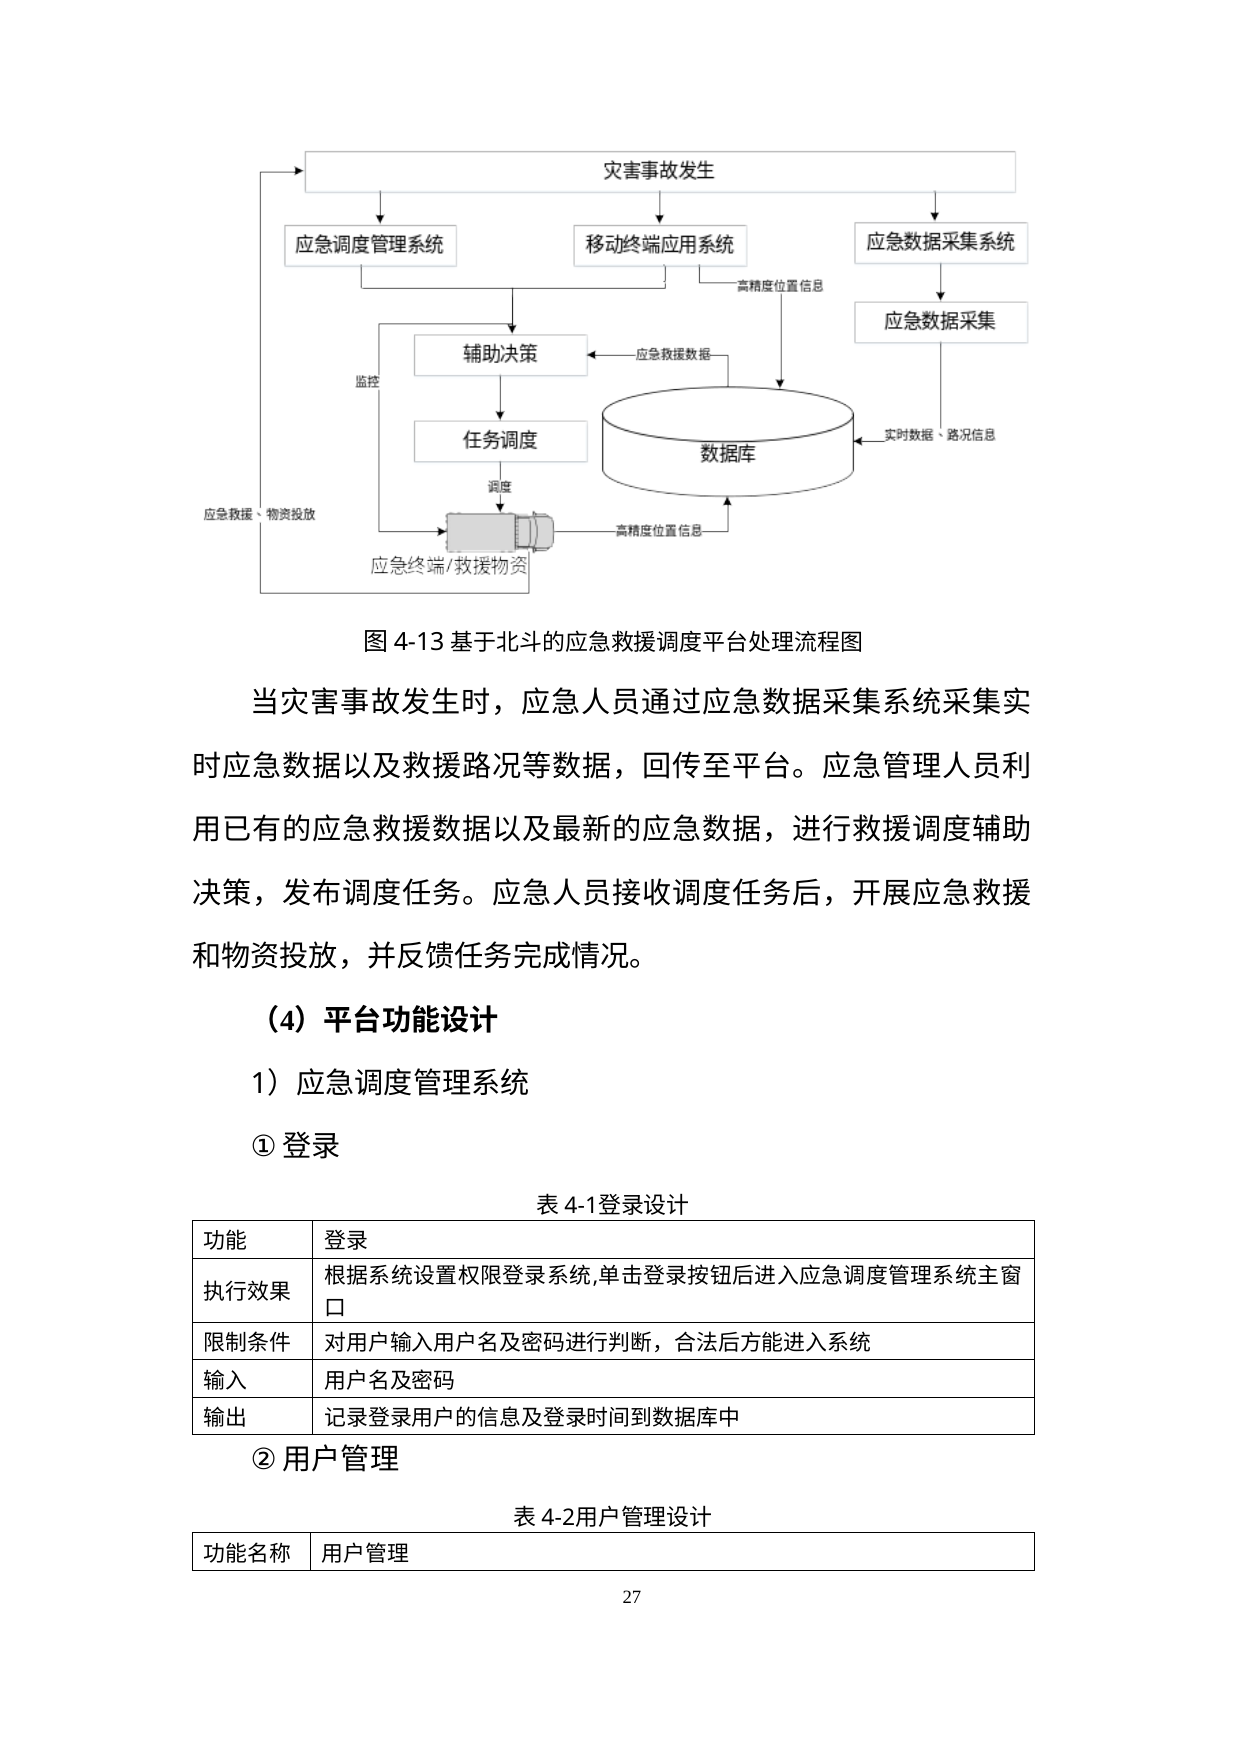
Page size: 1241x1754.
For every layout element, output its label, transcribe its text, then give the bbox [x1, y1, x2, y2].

table_header 用户管理 [311, 1533, 1034, 1570]
text 1）应急调度管理系统 [192, 1059, 1033, 1102]
table_cell 限制条件 [193, 1323, 312, 1359]
table_header 登录 [313, 1221, 1034, 1257]
text 当灾害事故发生时，应急人员通过应急数据采集系统采集实时应急数据以及救援路况等数据，回传至平台。应急管理人员利用已有的应急救援数据以及最新的应急数据，进行救援调度辅助决策，发布调度任务。应急人员接收调度任务后，开展应急救援和物资投放，并反馈任务完成情况。 [192, 679, 1033, 975]
table_cell 对用户输入用户名及密码进行判断，合法后方能进入系统 [313, 1323, 1034, 1359]
table_cell 执行效果 [193, 1259, 312, 1322]
text （4）平台功能设计 [192, 996, 1033, 1038]
table_header 功能 [193, 1221, 312, 1257]
table_header 功能名称 [193, 1533, 310, 1570]
table_cell 根据系统设置权限登录系统,单击登录按钮后进入应急调度管理系统主窗口 [313, 1259, 1034, 1322]
text 图 4-13 基于北斗的应急救援调度平台处理流程图 [192, 622, 1033, 658]
table_cell 输出 [193, 1398, 312, 1434]
text ②用户管理 [192, 1435, 1033, 1478]
table_cell 记录登录用户的信息及登录时间到数据库中 [313, 1398, 1034, 1434]
table_cell 输入 [193, 1360, 312, 1397]
table_cell 用户名及密码 [313, 1360, 1034, 1397]
text ①登录 [192, 1123, 1033, 1165]
